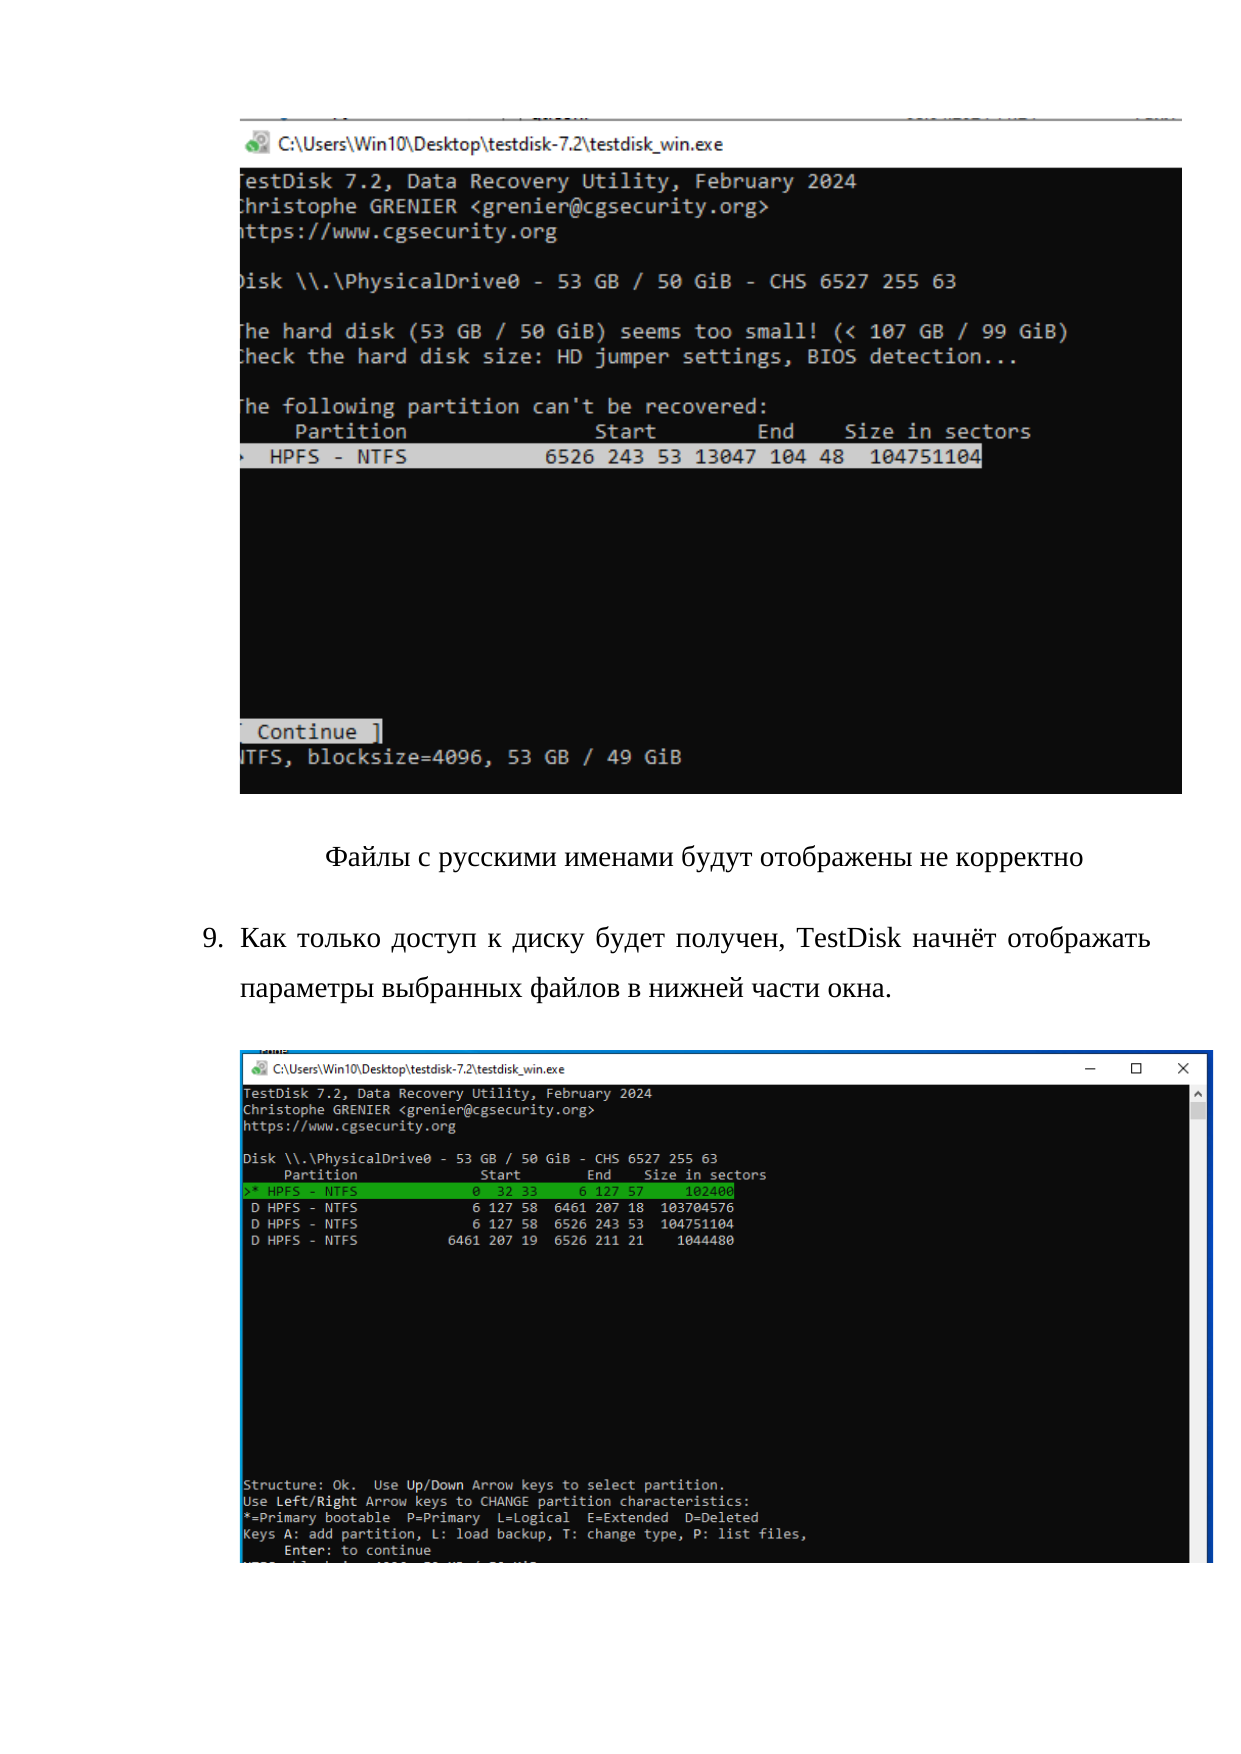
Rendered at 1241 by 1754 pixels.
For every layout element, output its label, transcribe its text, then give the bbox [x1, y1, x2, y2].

picture [243, 1050, 1214, 1563]
picture [239, 118, 1182, 794]
list Как только доступ к диску будет получен, TestDisk начнёт отображать параметры выбранных файлов в нижней части окна. [202, 920, 1152, 1004]
text Файлы с русскими именами будут отображены не корректно [313, 839, 1152, 872]
